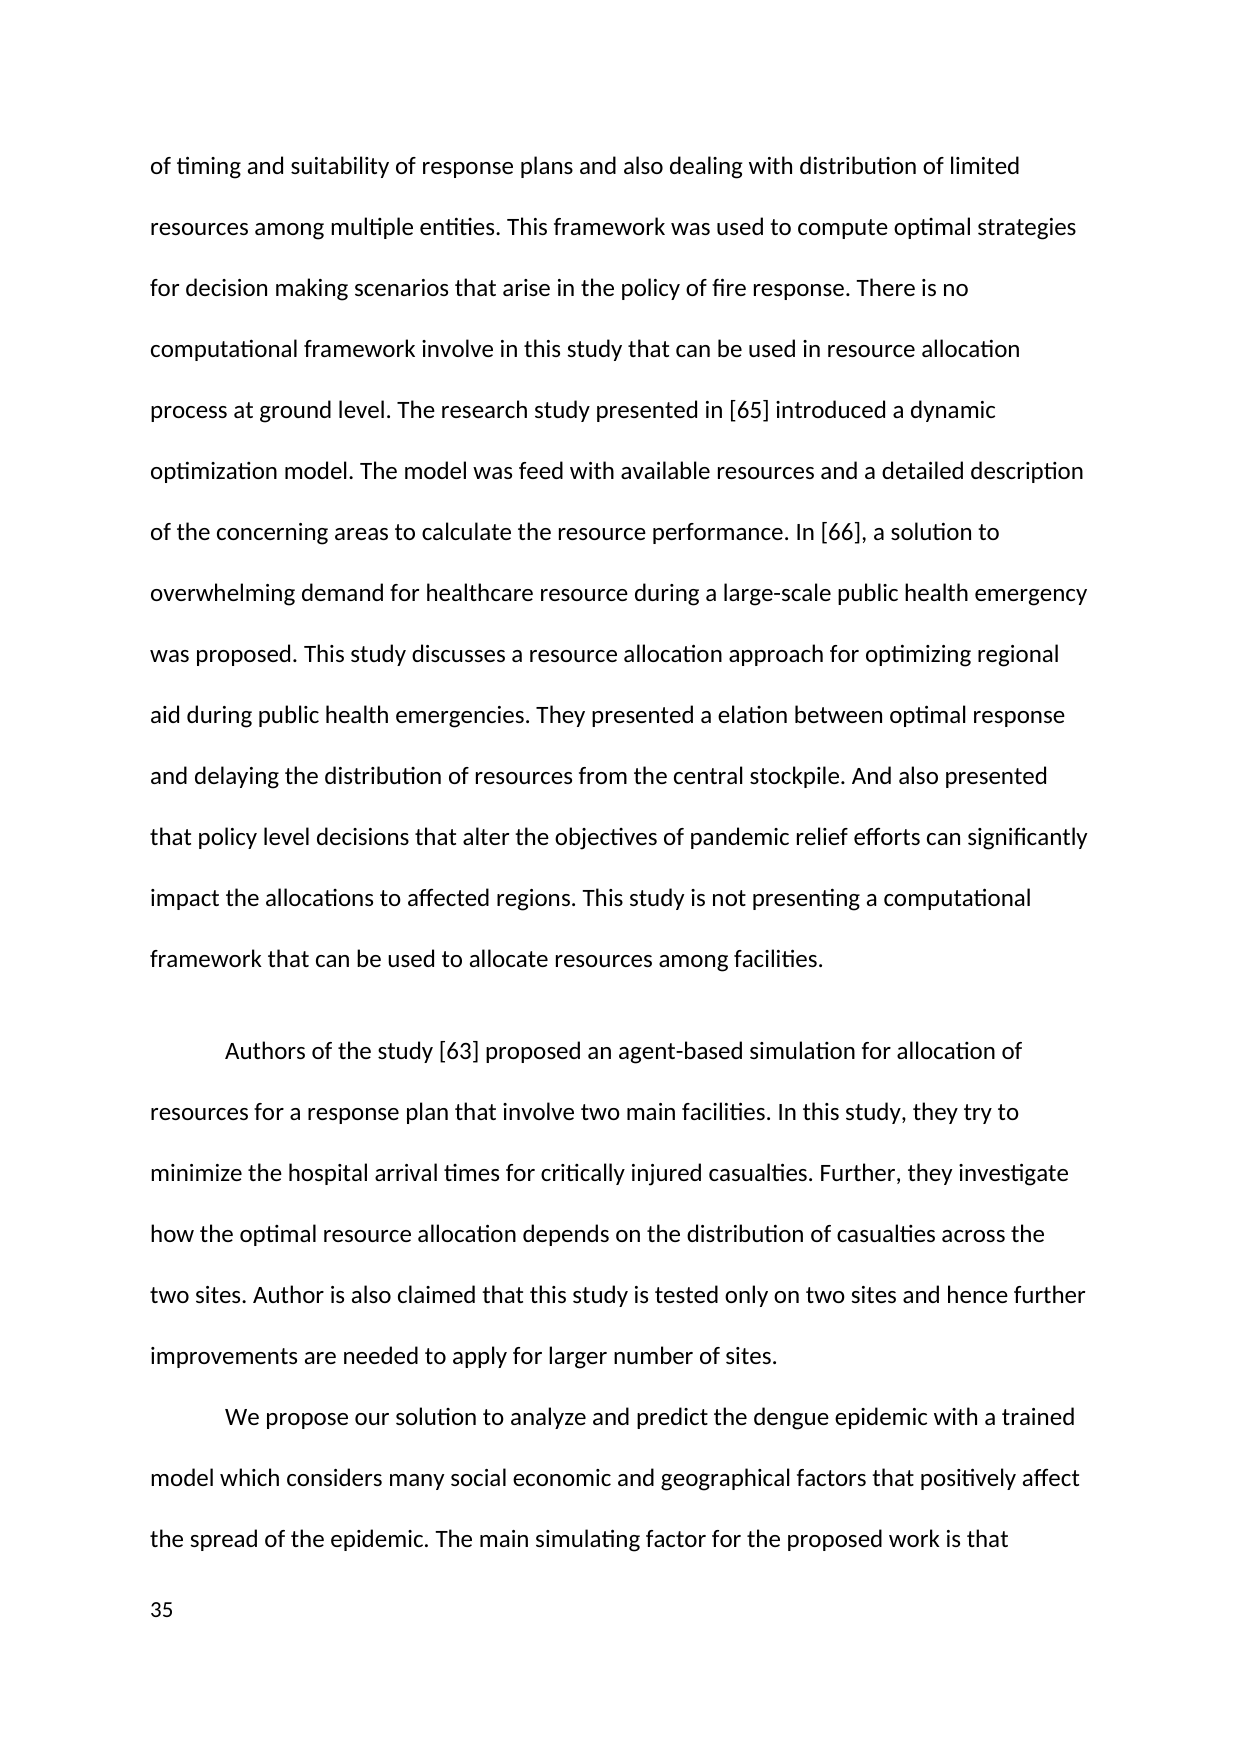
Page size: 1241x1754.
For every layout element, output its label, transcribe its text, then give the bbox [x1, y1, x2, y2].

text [150, 150, 1090, 974]
text Authors of the study [63] proposed an agent-based simulation for allocation of resources for a response plan that involve two main facilities. In this study, they try to minimize the hospital arrival times for critically injured casualties. Further, they investigate how the optimal resource allocation depends on the distribution of casualties across the two sites. Author is also claimed that this study is tested only on two sites and hence further improvements are needed to apply for larger number of sites. [150, 1035, 1090, 1371]
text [150, 1401, 1090, 1554]
